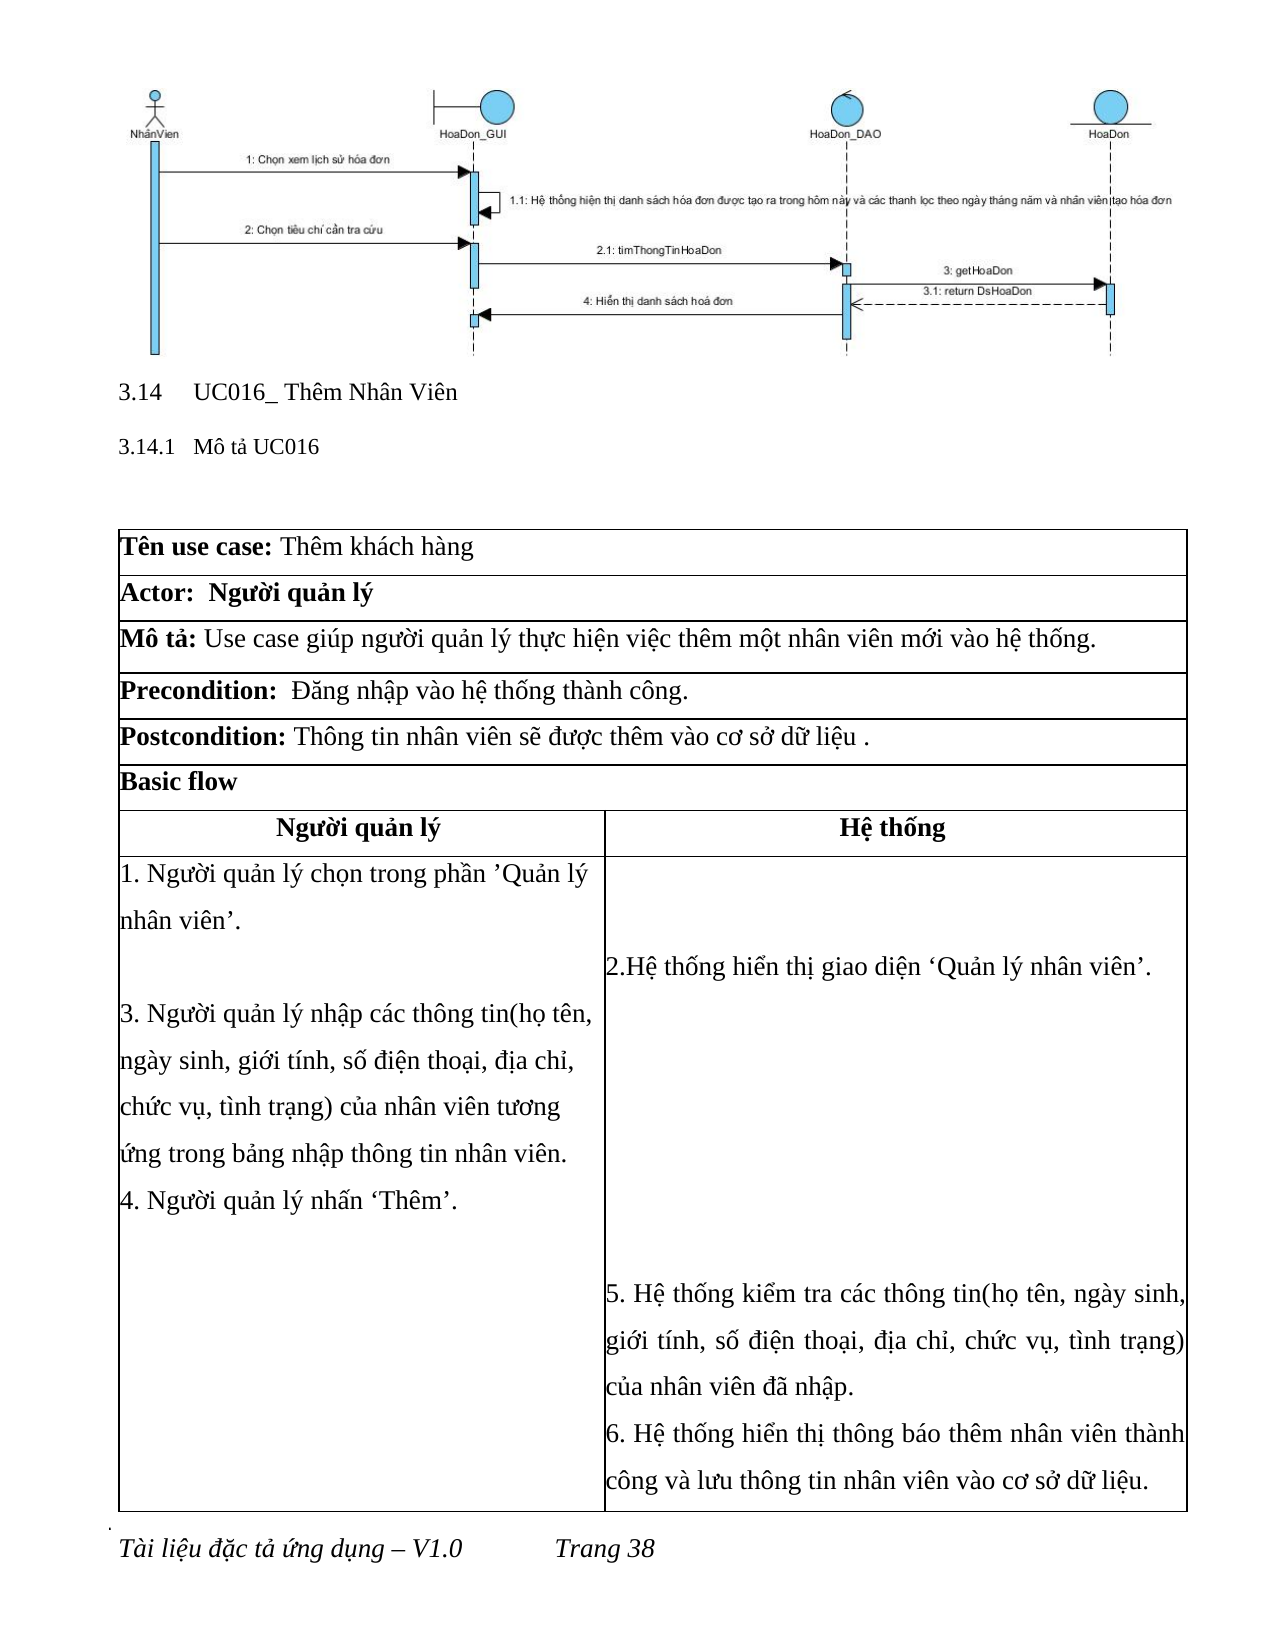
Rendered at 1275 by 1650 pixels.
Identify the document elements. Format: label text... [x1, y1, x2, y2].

table_cell Precondition: Đăng nhập vào hệ thống thành công. [120, 674, 1186, 718]
table_cell Người quản lý [120, 811, 604, 856]
table_cell Mô tả: Use case giúp người quản lý thực hiện việc thêm một nhân viên mới vào hệ thống. [120, 622, 1186, 672]
picture [118, 88, 1186, 359]
table_header Tên use case: Thêm khách hàng [120, 530, 1186, 574]
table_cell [120, 857, 604, 1511]
table_cell Actor: Người quản lý [120, 576, 1186, 620]
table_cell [606, 857, 1186, 1511]
subtitle Mô tả UC016 [118, 433, 1186, 459]
table_cell Basic flow [120, 766, 1186, 810]
table_cell Postcondition: Thông tin nhân viên sẽ được thêm vào cơ sở dữ liệu . [120, 720, 1186, 764]
subtitle UC016_ Thêm Nhân Viên [118, 377, 1186, 406]
table_cell Hệ thống [606, 811, 1186, 856]
